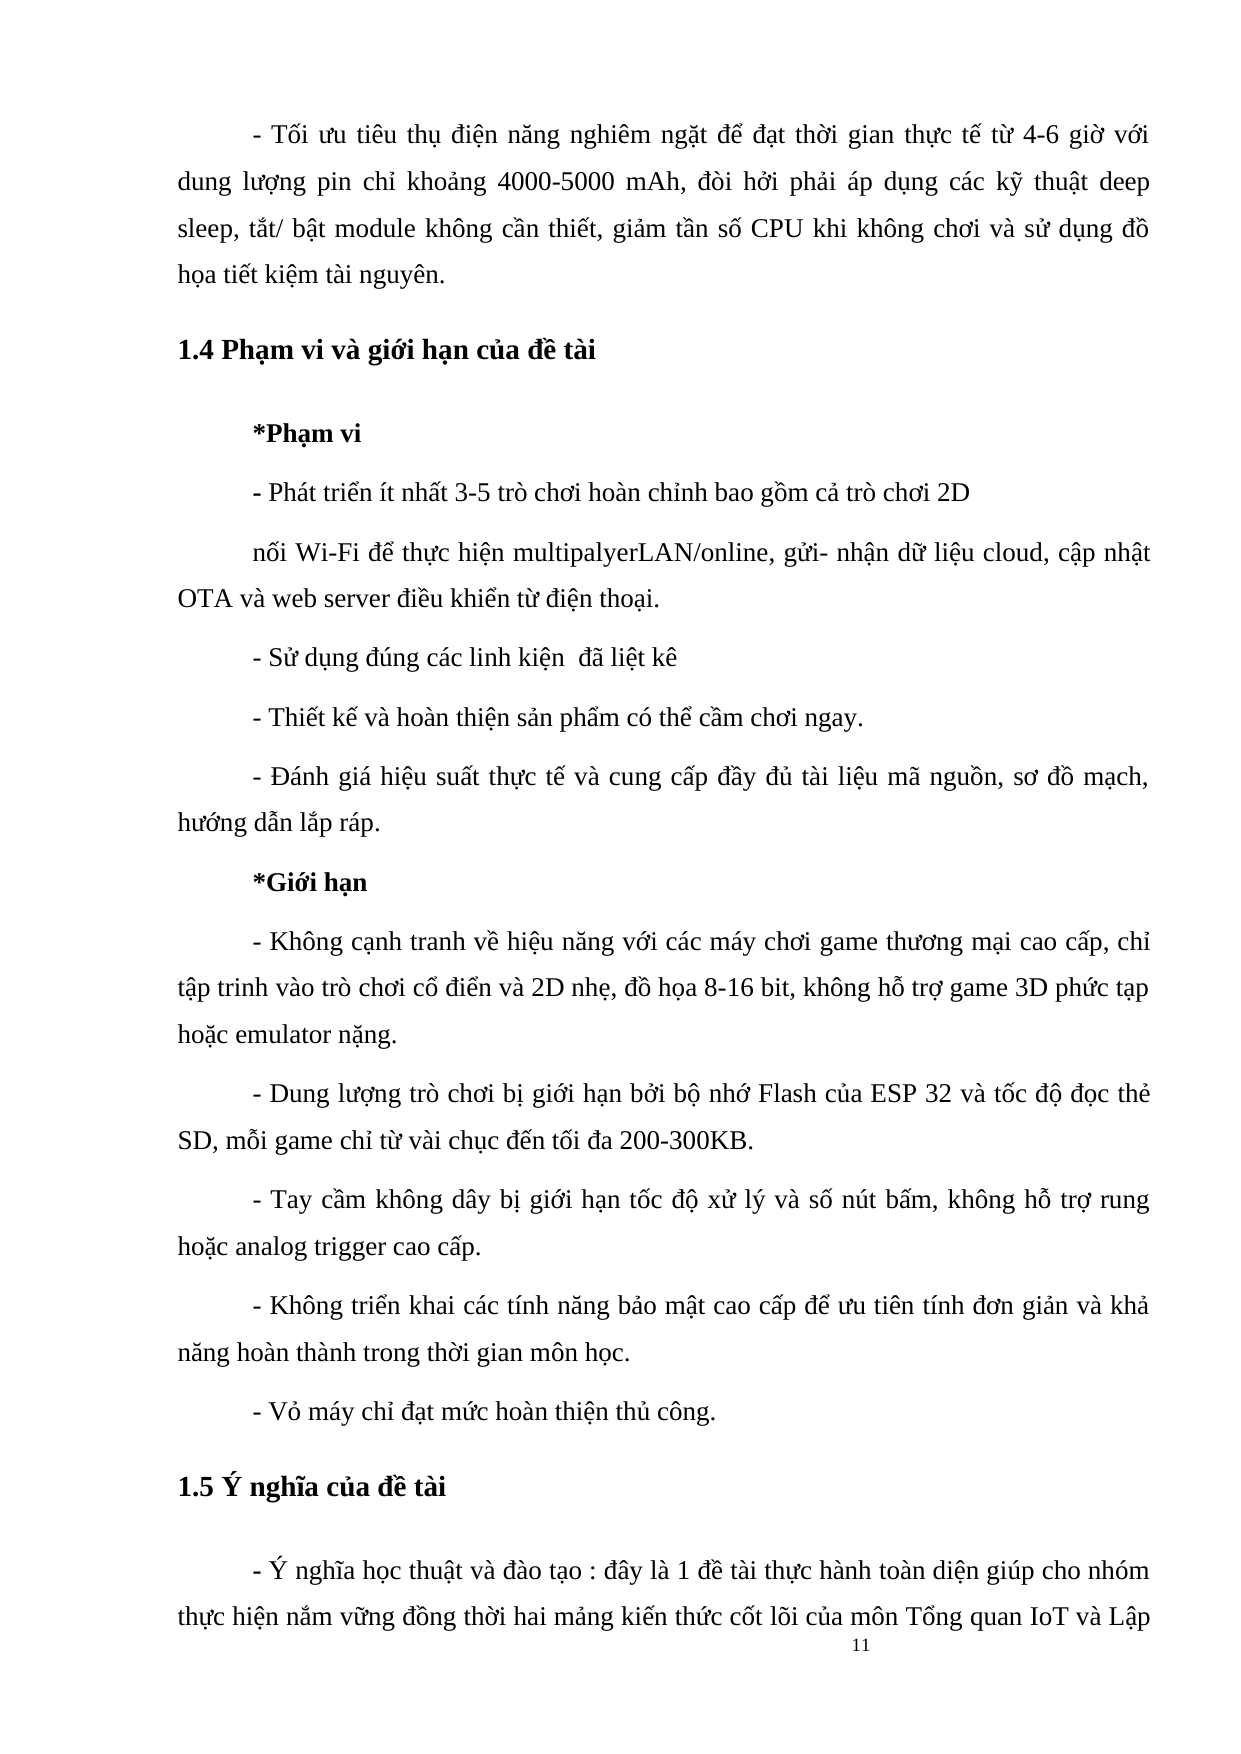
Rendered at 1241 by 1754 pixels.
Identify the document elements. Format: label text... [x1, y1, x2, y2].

text - Vỏ máy chỉ đạt mức hoàn thiện thủ công. [177, 1395, 1152, 1426]
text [177, 1554, 1152, 1632]
subtitle 1.5 Ý nghĩa của đề tài [177, 1469, 1152, 1502]
subtitle 1.4 Phạm vi và giới hạn của đề tài [177, 332, 1152, 366]
text nối Wi-Fi để thực hiện multipalyerLAN/online, gửi- nhận dữ liệu cloud, cập nhật OTA và web server điều khiển từ điện thoại. [177, 536, 1152, 613]
text - Thiết kế và hoàn thiện sản phẩm có thể cầm chơi ngay. [177, 701, 1152, 732]
text - Tối ưu tiêu thụ điện năng nghiêm ngặt để đạt thời gian thực tế từ 4-6 giờ với dung lượng pin chỉ khoảng 4000-5000 mAh, đòi hởi phải áp dụng các kỹ thuật deep sleep, tắt/ bật module không cần thiết, giảm tần số CPU khi không chơi và sử dụng đồ họa tiết kiệm tài nguyên. [177, 118, 1152, 290]
text *Giới hạn [177, 866, 1152, 897]
text - Phát triển ít nhất 3-5 trò chơi hoàn chỉnh bao gồm cả trò chơi 2D [177, 477, 1152, 508]
text - Tay cầm không dây bị giới hạn tốc độ xử lý và số nút bấm, không hỗ trợ rung hoặc analog trigger cao cấp. [177, 1183, 1152, 1261]
text - Dung lượng trò chơi bị giới hạn bởi bộ nhớ Flash của ESP 32 và tốc độ đọc thẻ SD, mỗi game chỉ từ vài chục đến tối đa 200-300KB. [177, 1077, 1152, 1155]
text - Không cạnh tranh về hiệu năng với các máy chơi game thương mại cao cấp, chỉ tập trinh vào trò chơi cổ điển và 2D nhẹ, đồ họa 8-16 bit, không hỗ trợ game 3D phức tạp hoặc emulator nặng. [177, 925, 1152, 1049]
text - Không triển khai các tính năng bảo mật cao cấp để ưu tiên tính đơn giản và khả năng hoàn thành trong thời gian môn học. [177, 1289, 1152, 1367]
text - Đánh giá hiệu suất thực tế và cung cấp đầy đủ tài liệu mã nguồn, sơ đồ mạch, hướng dẫn lắp ráp. [177, 760, 1152, 838]
text *Phạm vi [177, 417, 1152, 448]
text - Sử dụng đúng các linh kiện đã liệt kê [177, 642, 1152, 673]
